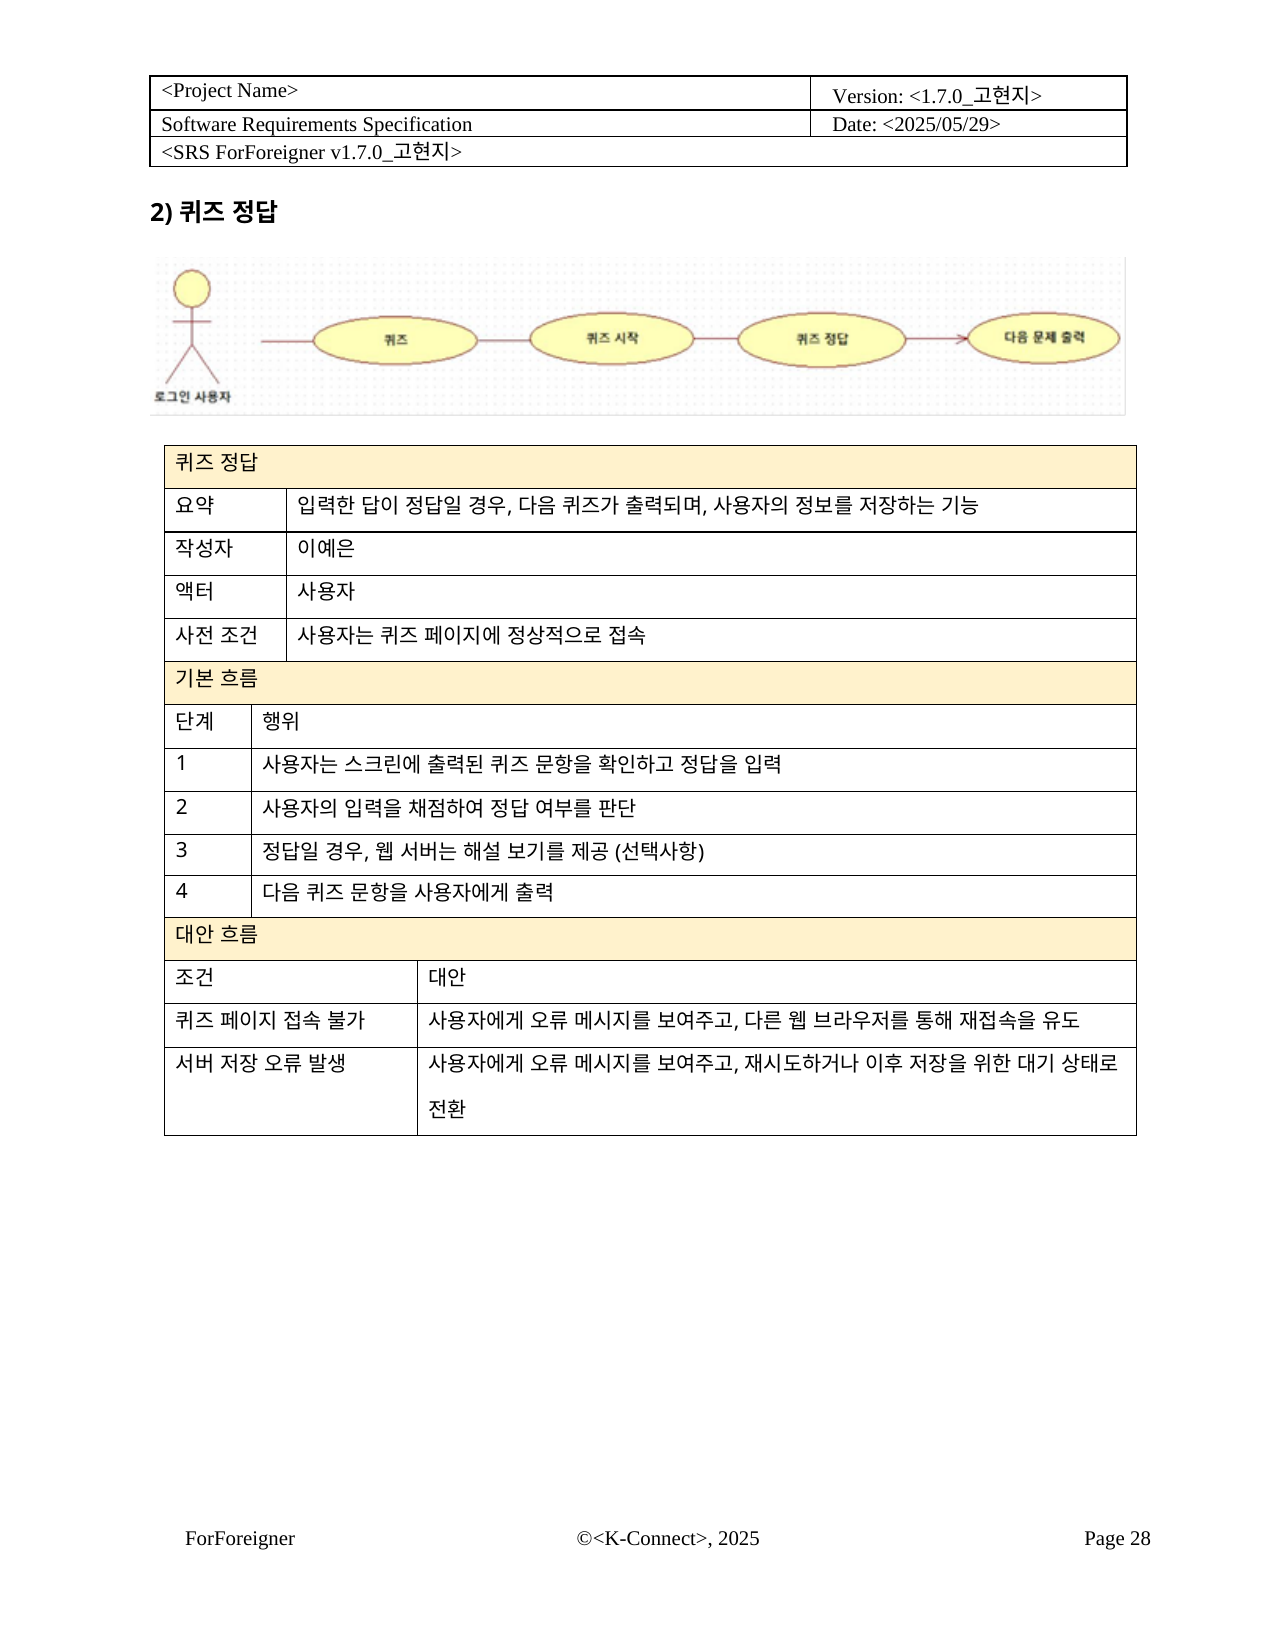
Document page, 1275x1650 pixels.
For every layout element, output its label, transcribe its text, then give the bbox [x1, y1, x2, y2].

table_cell 사용자 [287, 576, 1136, 618]
table_cell 사용자는 퀴즈 페이지에 정상적으로 접속 [287, 619, 1136, 661]
table_cell 2 [165, 792, 251, 834]
table_cell 사용자는 스크린에 출력된 퀴즈 문항을 확인하고 정답을 입력 [252, 749, 1136, 791]
table_cell 액터 [165, 576, 286, 618]
table_cell 서버 저장 오류 발생 [165, 1048, 417, 1135]
table_cell 사용자의 입력을 채점하여 정답 여부를 판단 [252, 792, 1136, 834]
table_cell 다음 퀴즈 문항을 사용자에게 출력 [252, 876, 1136, 917]
table_cell 1 [165, 749, 251, 791]
table_cell 3 [165, 835, 251, 875]
table_cell 조건 [165, 961, 417, 1003]
table_cell 기본 흐름 [165, 662, 1136, 704]
table_cell 사용자에게 오류 메시지를 보여주고, 재시도하거나 이후 저장을 위한 대기 상태로 전환 [418, 1048, 1136, 1135]
table_cell 단계 [165, 705, 251, 747]
table_cell 대안 [418, 961, 1136, 1003]
table_header 퀴즈 정답 [165, 446, 1136, 488]
table_cell 요약 [165, 489, 286, 531]
table_cell 정답일 경우, 웹 서버는 해설 보기를 제공 (선택사항) [252, 835, 1136, 875]
picture [150, 257, 1127, 417]
table_cell 4 [165, 876, 251, 917]
table_cell 이예은 [287, 533, 1136, 574]
table_cell 대안 흐름 [165, 918, 1136, 960]
table_cell 사전 조건 [165, 619, 286, 661]
table_cell 입력한 답이 정답일 경우, 다음 퀴즈가 출력되며, 사용자의 정보를 저장하는 기능 [287, 489, 1136, 531]
table_cell 행위 [252, 705, 1136, 747]
table_cell 작성자 [165, 533, 286, 574]
table_cell 퀴즈 페이지 접속 불가 [165, 1004, 417, 1047]
text 2) 퀴즈 정답 [150, 192, 1125, 228]
table_cell 사용자에게 오류 메시지를 보여주고, 다른 웹 브라우저를 통해 재접속을 유도 [418, 1004, 1136, 1047]
